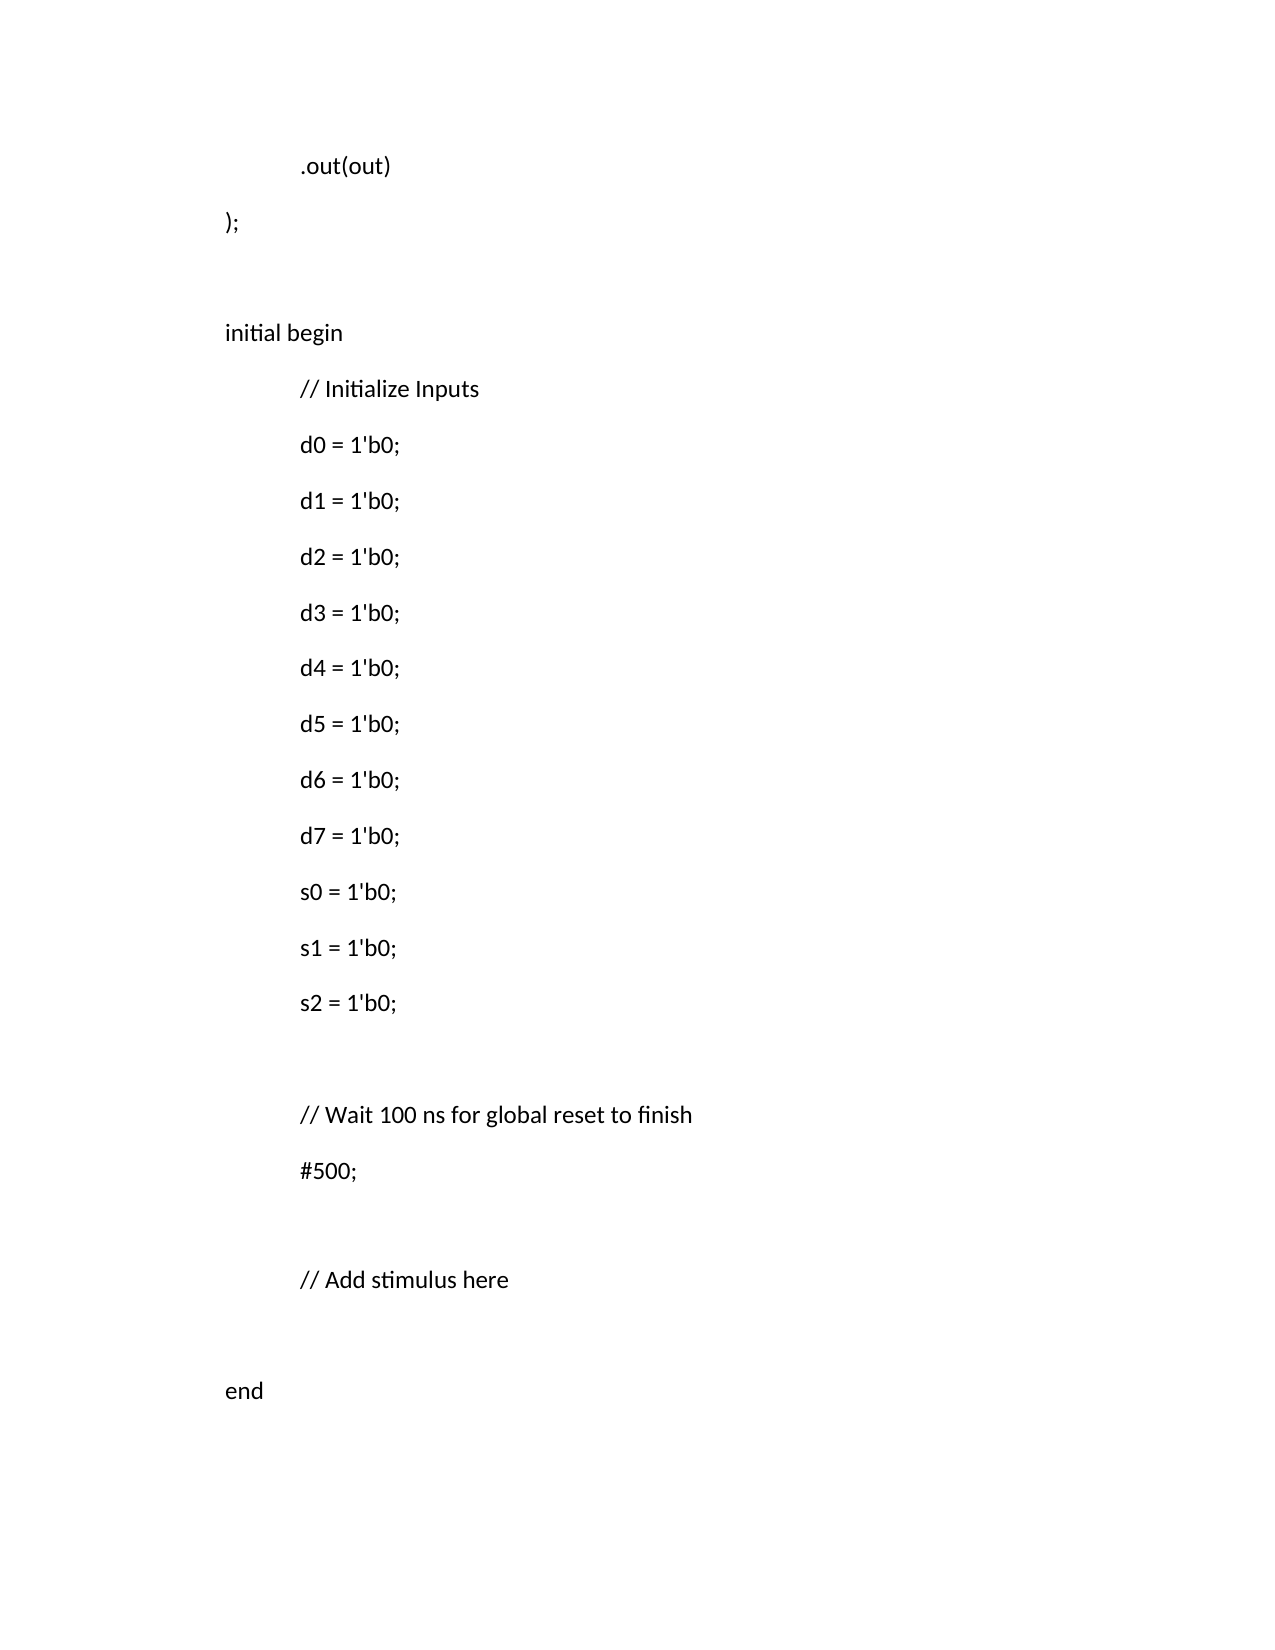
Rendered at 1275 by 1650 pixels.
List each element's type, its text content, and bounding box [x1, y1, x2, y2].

text d0 = 1'b0; [150, 429, 1125, 460]
text end [150, 1376, 1125, 1406]
text d3 = 1'b0; [150, 597, 1125, 627]
text d4 = 1'b0; [150, 652, 1125, 683]
text // Wait 100 ns for global reset to finish [150, 1099, 1125, 1130]
text #500; [150, 1155, 1125, 1186]
text d1 = 1'b0; [150, 485, 1125, 516]
text d5 = 1'b0; [150, 708, 1125, 739]
text d6 = 1'b0; [150, 764, 1125, 795]
text s2 = 1'b0; [150, 987, 1125, 1018]
text d2 = 1'b0; [150, 541, 1125, 571]
text // Initialize Inputs [150, 373, 1125, 404]
text s1 = 1'b0; [150, 932, 1125, 962]
text s0 = 1'b0; [150, 876, 1125, 906]
text // Add stimulus here [150, 1264, 1125, 1294]
text ); [150, 206, 1125, 236]
text d7 = 1'b0; [150, 820, 1125, 851]
text .out(out) [150, 150, 1125, 181]
text initial begin [150, 317, 1125, 348]
